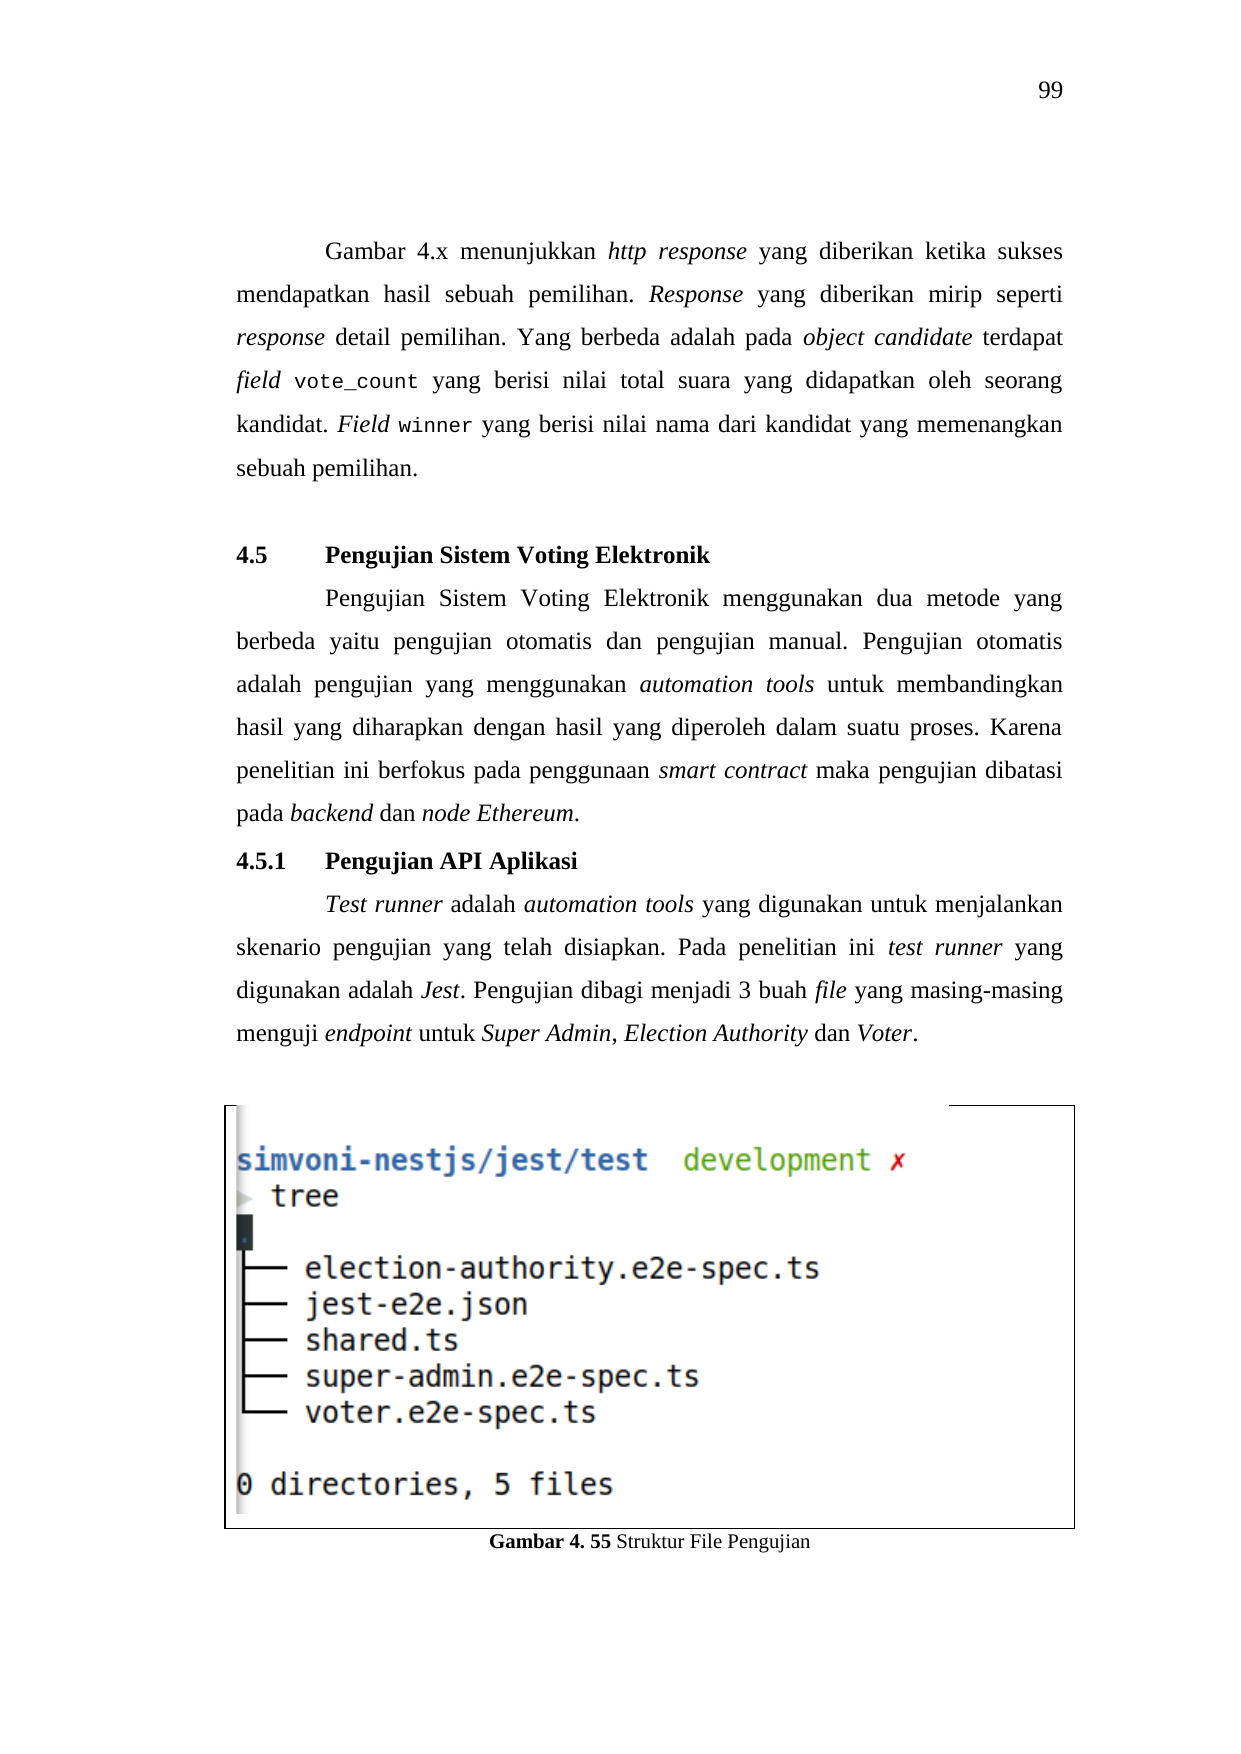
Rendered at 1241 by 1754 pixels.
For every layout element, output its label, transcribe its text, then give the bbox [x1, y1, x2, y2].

subtitle Pengujian Sistem Voting Elektronik [236, 540, 1063, 568]
text Pengujian Sistem Voting Elektronik menggunakan dua metode yang berbeda yaitu pengujian otomatis dan pengujian manual. Pengujian otomatis adalah pengujian yang menggunakan automation tools untuk membandingkan hasil yang diharapkan dengan hasil yang diperoleh dalam suatu proses. Karena penelitian ini berfokus pada penggunaan smart contract maka pengujian dibatasi pada backend dan node Ethereum. [236, 583, 1063, 827]
text Gambar 4. 55 Struktur File Pengujian [236, 1529, 1063, 1553]
subtitle Pengujian API Aplikasi [236, 846, 1063, 874]
text Test runner adalah automation tools yang digunakan untuk menjalankan skenario pengujian yang telah disiapkan. Pada penelitian ini test runner yang digunakan adalah Jest. Pengujian dibagi menjadi 3 buah file yang masing-masing menguji endpoint untuk Super Admin, Election Authority dan Voter. [236, 889, 1063, 1047]
picture [236, 1105, 949, 1514]
text Gambar 4.x menunjukkan http response yang diberikan ketika sukses mendapatkan hasil sebuah pemilihan. Response yang diberikan mirip seperti response detail pemilihan. Yang berbeda adalah pada object candidate terdapat field vote_count yang berisi nilai total suara yang didapatkan oleh seorang kandidat. Field winner yang berisi nilai nama dari kandidat yang memenangkan sebuah pemilihan. [236, 236, 1063, 482]
table_header [226, 1106, 1074, 1528]
